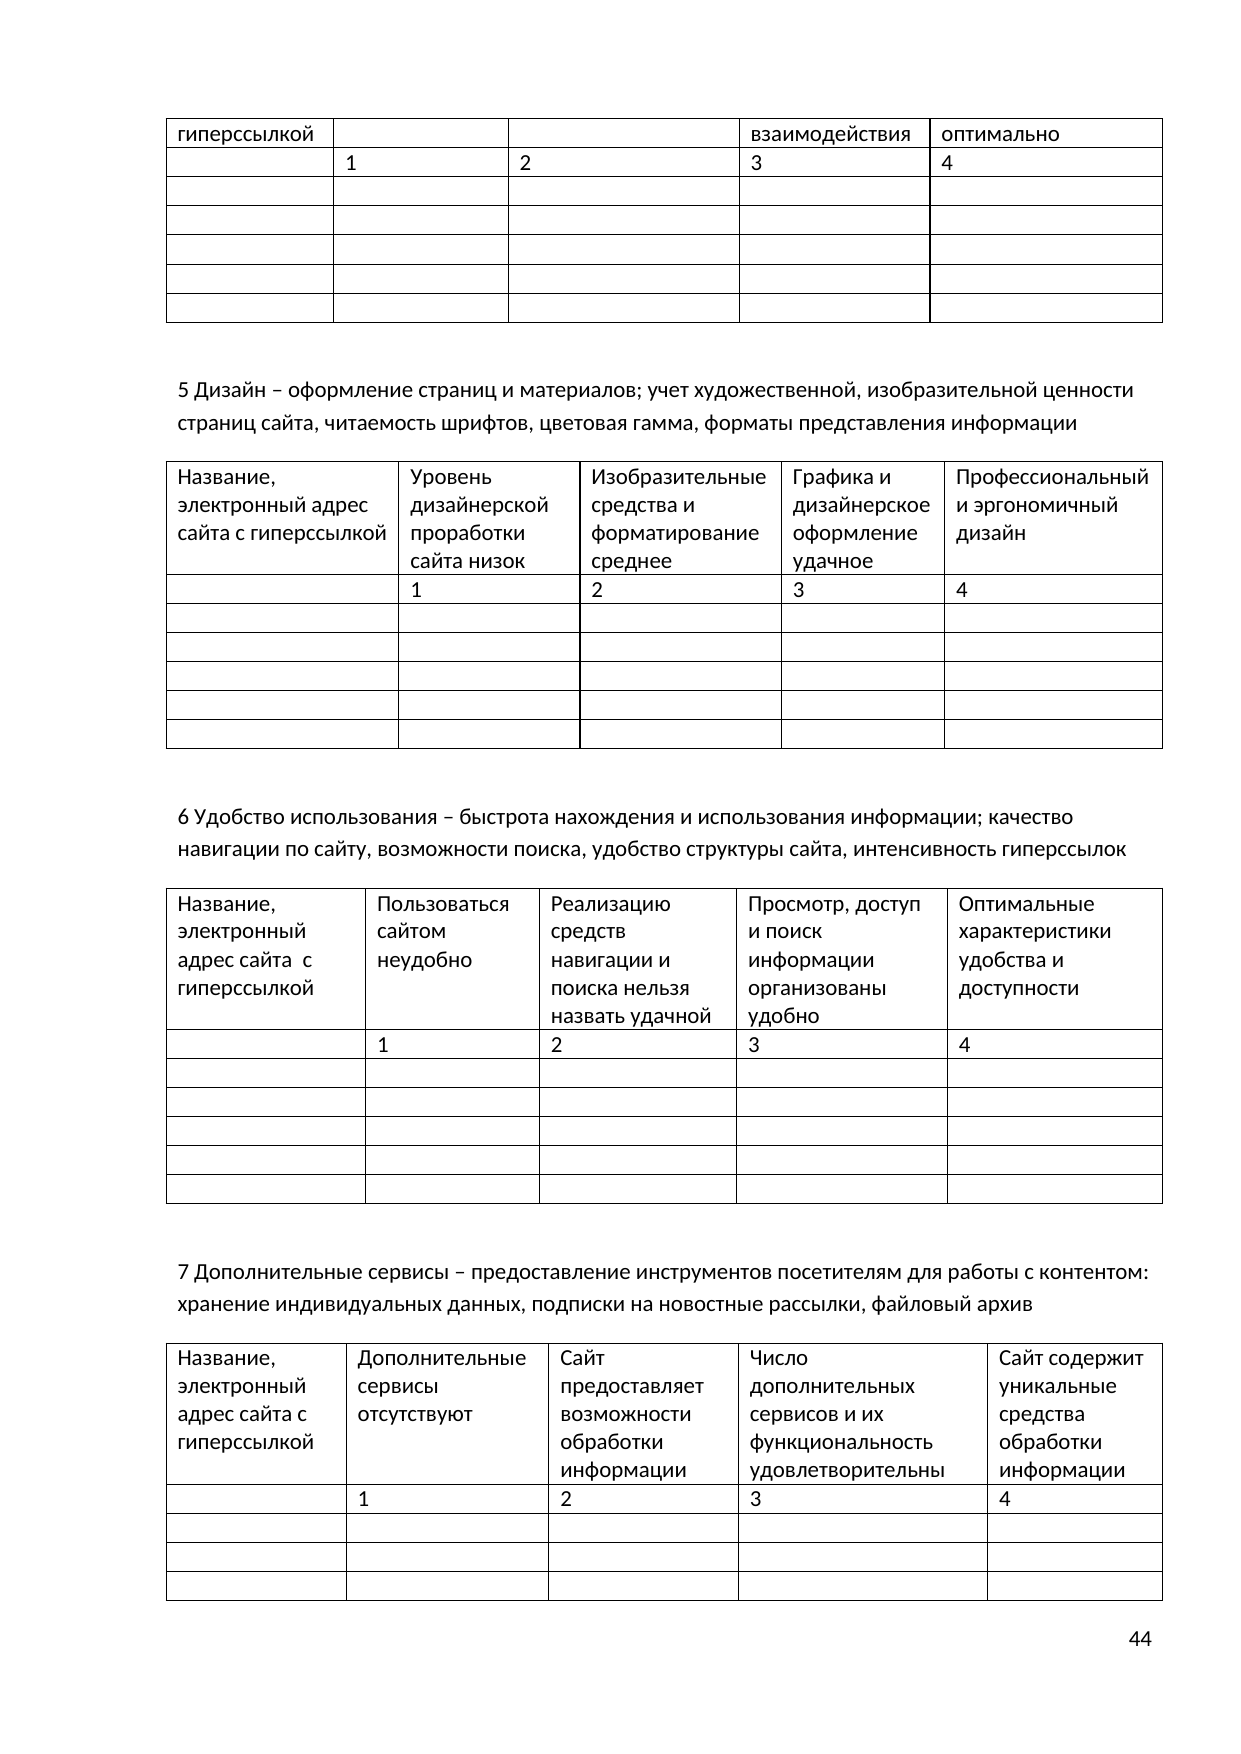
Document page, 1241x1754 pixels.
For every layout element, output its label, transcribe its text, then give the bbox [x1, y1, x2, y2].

table_cell [739, 1543, 987, 1571]
table_cell [782, 720, 944, 748]
table_cell [167, 1514, 346, 1542]
table_cell [931, 235, 1162, 263]
text 7 Дополнительные сервисы – предоставление инструментов посетителям для работы с контентом: хранение индивидуальных данных, подписки на новостные рассылки, файловый архив [177, 1257, 1152, 1317]
table_cell [167, 1146, 365, 1174]
table_cell [988, 1572, 1162, 1600]
table_cell 1 [347, 1485, 548, 1513]
table_cell [334, 265, 508, 292]
table_cell [167, 294, 333, 322]
table_header Уровень дизайнерской проработки сайта низок [399, 462, 579, 574]
table_cell [167, 1030, 365, 1058]
table_cell [740, 235, 929, 263]
table_cell [948, 1059, 1162, 1087]
table_cell [167, 1175, 365, 1203]
table_cell [167, 691, 398, 719]
table_header Изобразительные средства и форматирование среднее [581, 462, 781, 574]
table_cell [167, 1117, 365, 1145]
table_cell [540, 1175, 736, 1203]
text 5 Дизайн – оформление страниц и материалов; учет художественной, изобразительной ценности страниц сайта, читаемость шрифтов, цветовая гамма, форматы представления информации [177, 376, 1152, 436]
table_cell [948, 1146, 1162, 1174]
table_cell [347, 1543, 548, 1571]
table_cell 2 [549, 1485, 738, 1513]
table_cell [167, 604, 398, 632]
table_cell 4 [948, 1030, 1162, 1058]
table_cell [509, 265, 739, 292]
table_cell [366, 1117, 539, 1145]
table_cell [782, 633, 944, 661]
table_cell 3 [739, 1485, 987, 1513]
table_cell [737, 1059, 947, 1087]
table_cell [509, 294, 739, 322]
table_header Сайт содержит уникальные средства обработки информации [988, 1344, 1162, 1483]
table_cell [581, 604, 781, 632]
table_cell [540, 1117, 736, 1145]
table_cell [167, 177, 333, 205]
table_cell [945, 662, 1162, 690]
table_cell [948, 1175, 1162, 1203]
table_cell [782, 691, 944, 719]
table_cell [167, 720, 398, 748]
table_header Графика и дизайнерское оформление удачное [782, 462, 944, 574]
table_cell [167, 1572, 346, 1600]
table_cell [540, 1146, 736, 1174]
table_cell 3 [782, 575, 944, 603]
table_cell [931, 294, 1162, 322]
table_header Название, электронный адрес сайта с гиперссылкой [167, 1344, 346, 1483]
table_cell [167, 1485, 346, 1513]
table_cell [167, 1059, 365, 1087]
table_cell [399, 662, 579, 690]
table_cell [334, 206, 508, 234]
table_cell [737, 1175, 947, 1203]
table_cell 2 [509, 148, 739, 176]
table_cell [948, 1117, 1162, 1145]
table_cell [931, 265, 1162, 292]
table_cell 3 [737, 1030, 947, 1058]
table_cell [167, 1088, 365, 1116]
table_cell [334, 177, 508, 205]
table_cell [167, 206, 333, 234]
table_cell [347, 1514, 548, 1542]
table_cell 4 [931, 148, 1162, 176]
table_cell 2 [540, 1030, 736, 1058]
table_header Название, электронный адрес сайта с гиперссылкой [167, 889, 365, 1029]
table_cell [509, 206, 739, 234]
text 6 Удобство использования – быстрота нахождения и использования информации; качество навигации по сайту, возможности поиска, удобство структуры сайта, интенсивность гиперссылок [177, 802, 1152, 863]
table_header Сайт предоставляет возможности обработки информации [549, 1344, 738, 1483]
table_cell [399, 633, 579, 661]
table_cell [549, 1572, 738, 1600]
table_header Название, электронный адрес сайта с гиперссылкой [167, 462, 398, 574]
table_cell 1 [366, 1030, 539, 1058]
table_cell [581, 691, 781, 719]
table_cell [931, 206, 1162, 234]
table_cell [945, 604, 1162, 632]
table_cell [581, 720, 781, 748]
table_cell [167, 235, 333, 263]
table_header Профессиональный и эргономичный дизайн [945, 462, 1162, 574]
table_cell [740, 206, 929, 234]
table_cell [581, 662, 781, 690]
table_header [740, 119, 929, 147]
table_cell [739, 1514, 987, 1542]
table_cell 1 [399, 575, 579, 603]
table_cell [737, 1117, 947, 1145]
table_cell [399, 720, 579, 748]
table_cell [540, 1088, 736, 1116]
table_cell [509, 235, 739, 263]
table_cell [540, 1059, 736, 1087]
table_cell [931, 177, 1162, 205]
table_cell [945, 720, 1162, 748]
table_cell [167, 148, 333, 176]
table_cell [399, 691, 579, 719]
table_cell [366, 1146, 539, 1174]
table_cell [945, 691, 1162, 719]
table_cell [366, 1175, 539, 1203]
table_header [931, 119, 1162, 147]
table_cell 4 [945, 575, 1162, 603]
table_cell [549, 1543, 738, 1571]
table_cell [737, 1146, 947, 1174]
table_cell [740, 294, 929, 322]
table_cell [782, 604, 944, 632]
table_header Дополнительные сервисы отсутствуют [347, 1344, 548, 1483]
table_cell [782, 662, 944, 690]
table_cell [167, 265, 333, 292]
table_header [334, 119, 508, 147]
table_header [509, 119, 739, 147]
table_cell [988, 1543, 1162, 1571]
table_cell 3 [740, 148, 929, 176]
table_cell [509, 177, 739, 205]
table_header Оптимальные характеристики удобства и доступности [948, 889, 1162, 1029]
table_cell [167, 633, 398, 661]
table_cell [549, 1514, 738, 1542]
table_cell [740, 177, 929, 205]
table_cell [945, 633, 1162, 661]
table_cell [334, 294, 508, 322]
table_cell [167, 662, 398, 690]
table_cell 2 [581, 575, 781, 603]
table_cell [366, 1088, 539, 1116]
table_cell 1 [334, 148, 508, 176]
table_cell [366, 1059, 539, 1087]
table_cell [399, 604, 579, 632]
table_cell [740, 265, 929, 292]
table_cell [581, 633, 781, 661]
table_header Число дополнительных сервисов и их функциональность удовлетворительны [739, 1344, 987, 1483]
table_cell [739, 1572, 987, 1600]
table_header Реализацию средств навигации и поиска нельзя назвать удачной [540, 889, 736, 1029]
table_cell [948, 1088, 1162, 1116]
table_cell [334, 235, 508, 263]
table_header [167, 119, 333, 147]
table_header Пользоваться сайтом неудобно [366, 889, 539, 1029]
table_cell 4 [988, 1485, 1162, 1513]
table_cell [167, 1543, 346, 1571]
table_cell [347, 1572, 548, 1600]
table_cell [737, 1088, 947, 1116]
table_cell [167, 575, 398, 603]
table_cell [988, 1514, 1162, 1542]
table_header Просмотр, доступ и поиск информации организованы удобно [737, 889, 947, 1029]
